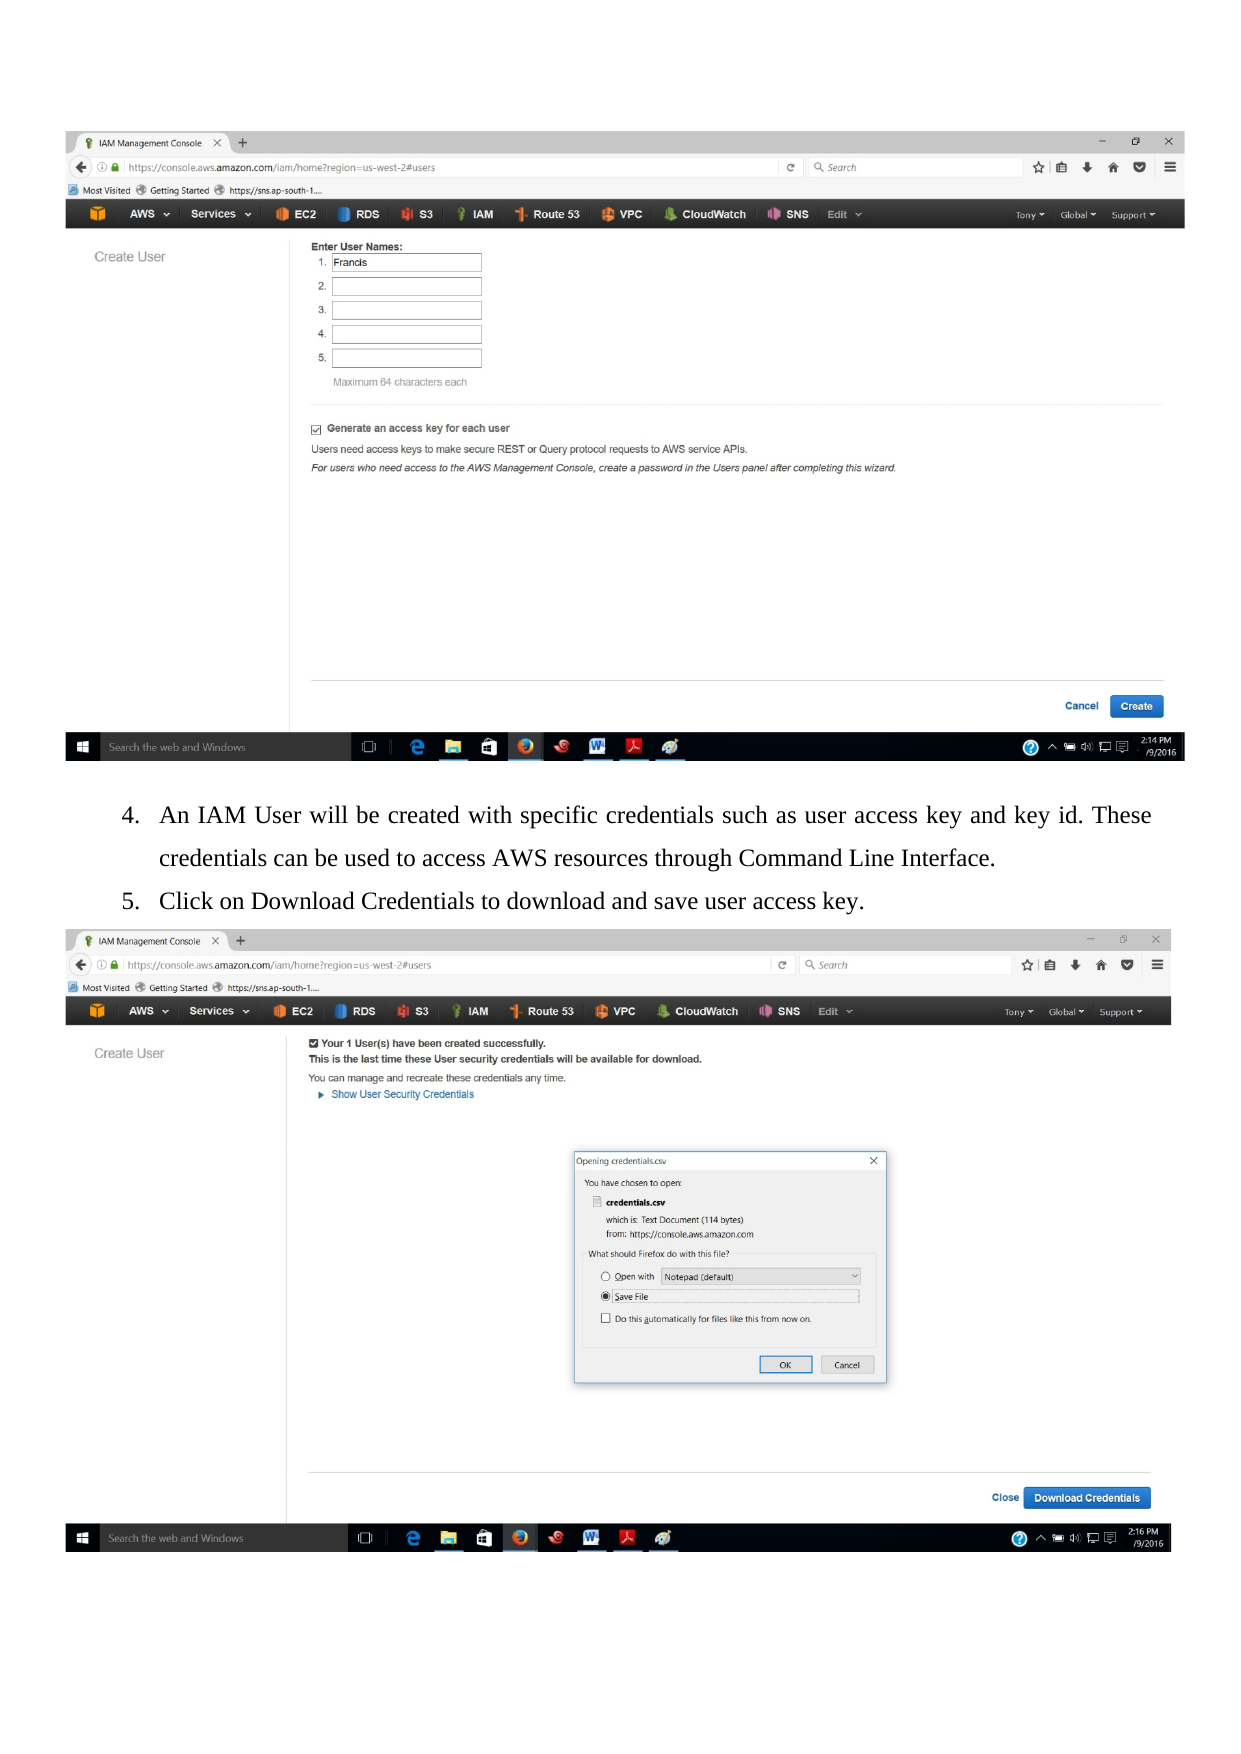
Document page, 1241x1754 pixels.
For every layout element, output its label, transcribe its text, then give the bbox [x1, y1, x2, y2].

list Click on Download Credentials to download and save user access key. [121, 886, 1153, 915]
picture [65, 929, 1172, 1552]
list An IAM User will be created with specific credentials such as user access key and key id. These credentials can be used to access AWS resources through Command Line Interface. [121, 800, 1153, 872]
picture [65, 131, 1185, 761]
